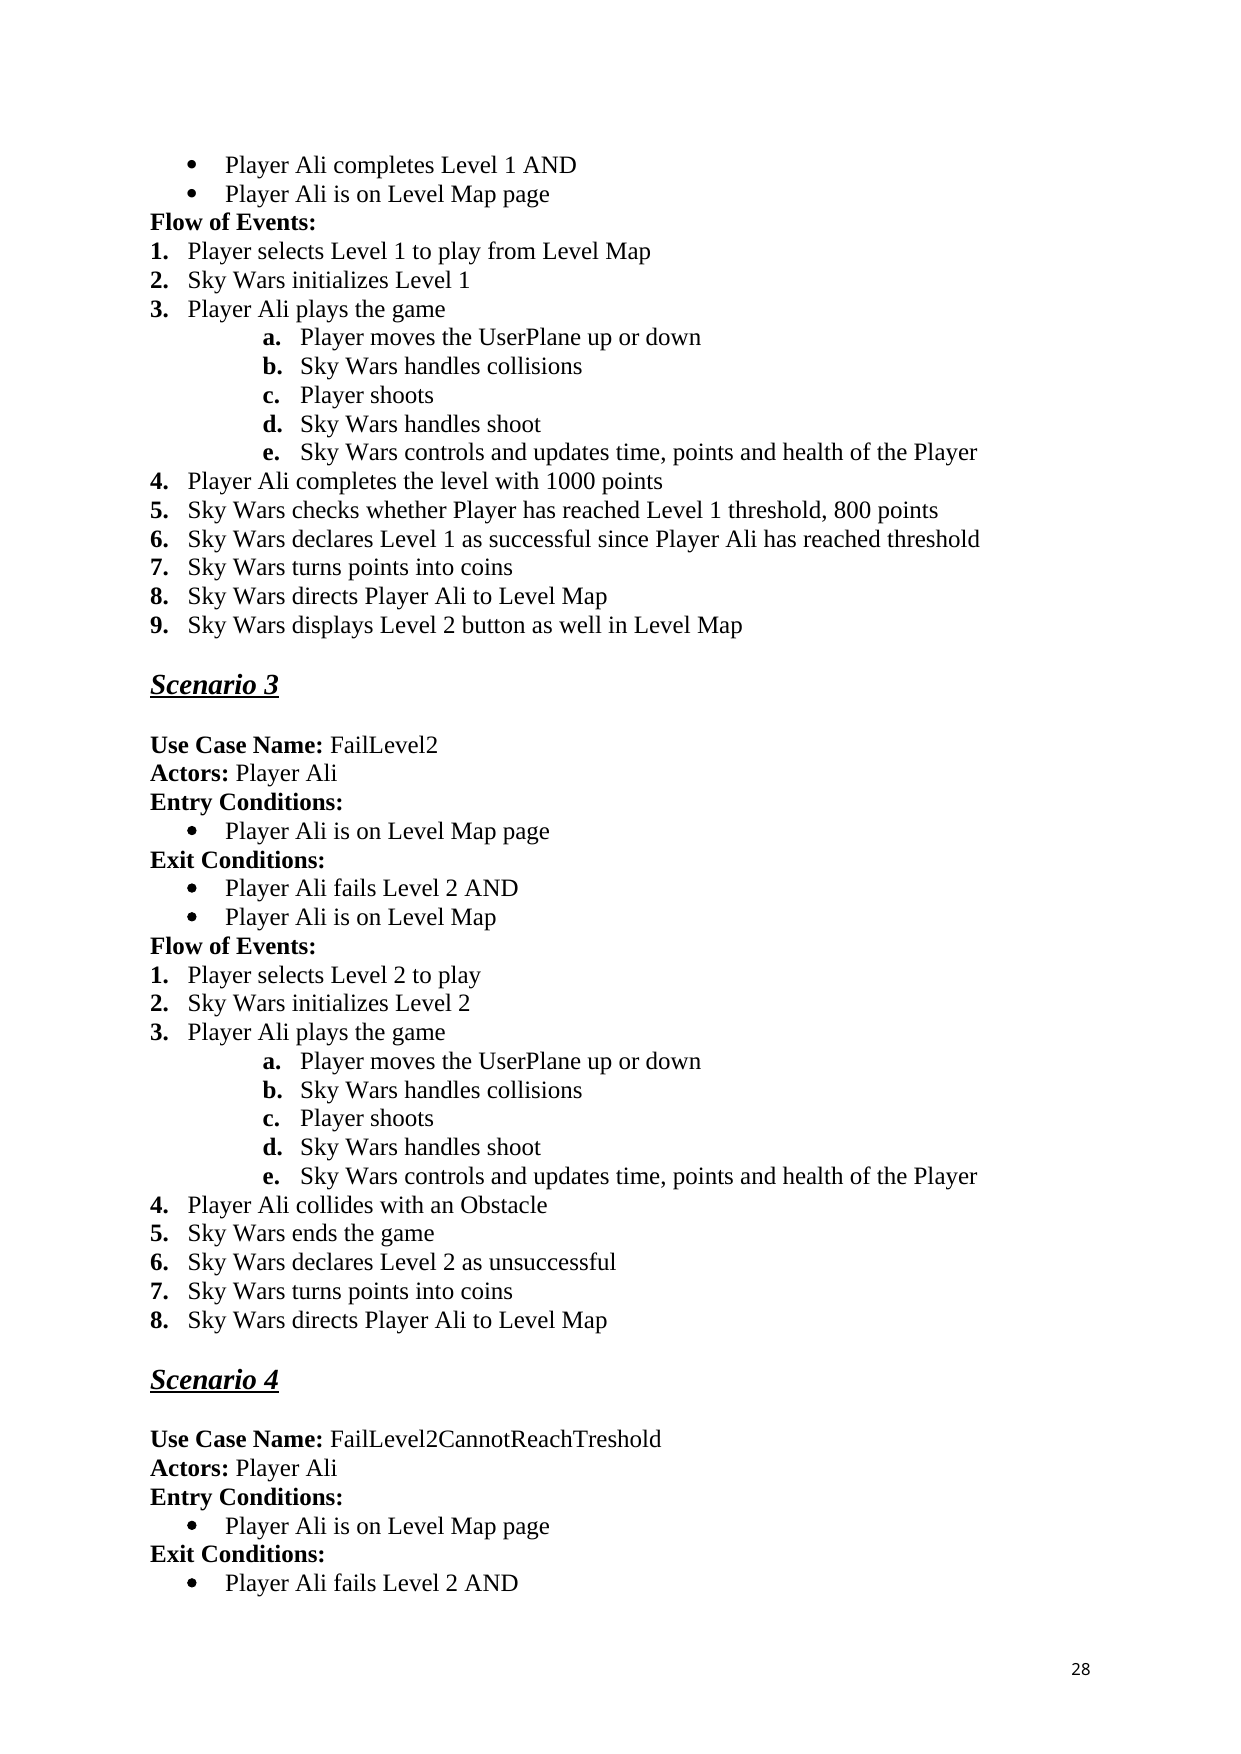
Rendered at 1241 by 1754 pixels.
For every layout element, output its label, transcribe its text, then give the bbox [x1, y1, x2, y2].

list Player shoots [262, 1103, 1090, 1132]
text Use Case Name: FailLevel2 [150, 730, 1090, 758]
text Actors: Player Ali [150, 758, 1090, 787]
list Player Ali is on Level Map [187, 902, 1090, 931]
list Sky Wars turns points into coins [150, 552, 1090, 581]
list Player Ali fails Level 2 AND [187, 1568, 1090, 1597]
list Player Ali plays the game [150, 1017, 1090, 1046]
list Player moves the UserPlane up or down [262, 322, 1090, 351]
text Entry Conditions: [150, 1482, 1090, 1511]
list Sky Wars declares Level 2 as unsuccessful [150, 1247, 1090, 1276]
list Sky Wars controls and updates time, points and health of the Player [262, 1161, 1090, 1190]
list Sky Wars declares Level 1 as successful since Player Ali has reached threshold [150, 524, 1090, 552]
list Player Ali plays the game [150, 294, 1090, 322]
list Player Ali is on Level Map page [187, 1511, 1090, 1539]
list Sky Wars directs Player Ali to Level Map [150, 581, 1090, 610]
list Player moves the UserPlane up or down [262, 1046, 1090, 1075]
list Player Ali fails Level 2 AND [187, 873, 1090, 902]
text Scenario 4 [150, 1362, 1090, 1396]
list Sky Wars ends the game [150, 1218, 1090, 1247]
list Sky Wars controls and updates time, points and health of the Player [262, 437, 1090, 466]
list Sky Wars handles shoot [262, 1132, 1090, 1161]
text Flow of Events: [150, 207, 1090, 236]
list Player shoots [262, 380, 1090, 409]
text Entry Conditions: [150, 787, 1090, 816]
list Sky Wars directs Player Ali to Level Map [150, 1305, 1090, 1333]
text Exit Conditions: [150, 845, 1090, 873]
list Sky Wars handles shoot [262, 409, 1090, 437]
list Player Ali completes Level 1 AND [187, 150, 1090, 179]
list Sky Wars handles collisions [262, 351, 1090, 380]
list Sky Wars initializes Level 2 [150, 988, 1090, 1017]
list Player Ali collides with an Obstacle [150, 1190, 1090, 1218]
list Player Ali is on Level Map page [187, 179, 1090, 207]
text Scenario 3 [150, 667, 1090, 701]
text Actors: Player Ali [150, 1453, 1090, 1482]
list Player Ali completes the level with 1000 points [150, 466, 1090, 495]
text Flow of Events: [150, 931, 1090, 960]
list Sky Wars turns points into coins [150, 1276, 1090, 1305]
list Sky Wars handles collisions [262, 1075, 1090, 1103]
list Player Ali is on Level Map page [187, 816, 1090, 845]
list Player selects Level 1 to play from Level Map [150, 236, 1090, 265]
text Exit Conditions: [150, 1539, 1090, 1568]
list Player selects Level 2 to play [150, 960, 1090, 988]
list Sky Wars displays Level 2 button as well in Level Map [150, 610, 1090, 639]
list Sky Wars checks whether Player has reached Level 1 threshold, 800 points [150, 495, 1090, 524]
list Sky Wars initializes Level 1 [150, 265, 1090, 294]
text Use Case Name: FailLevel2CannotReachTreshold [150, 1424, 1090, 1453]
